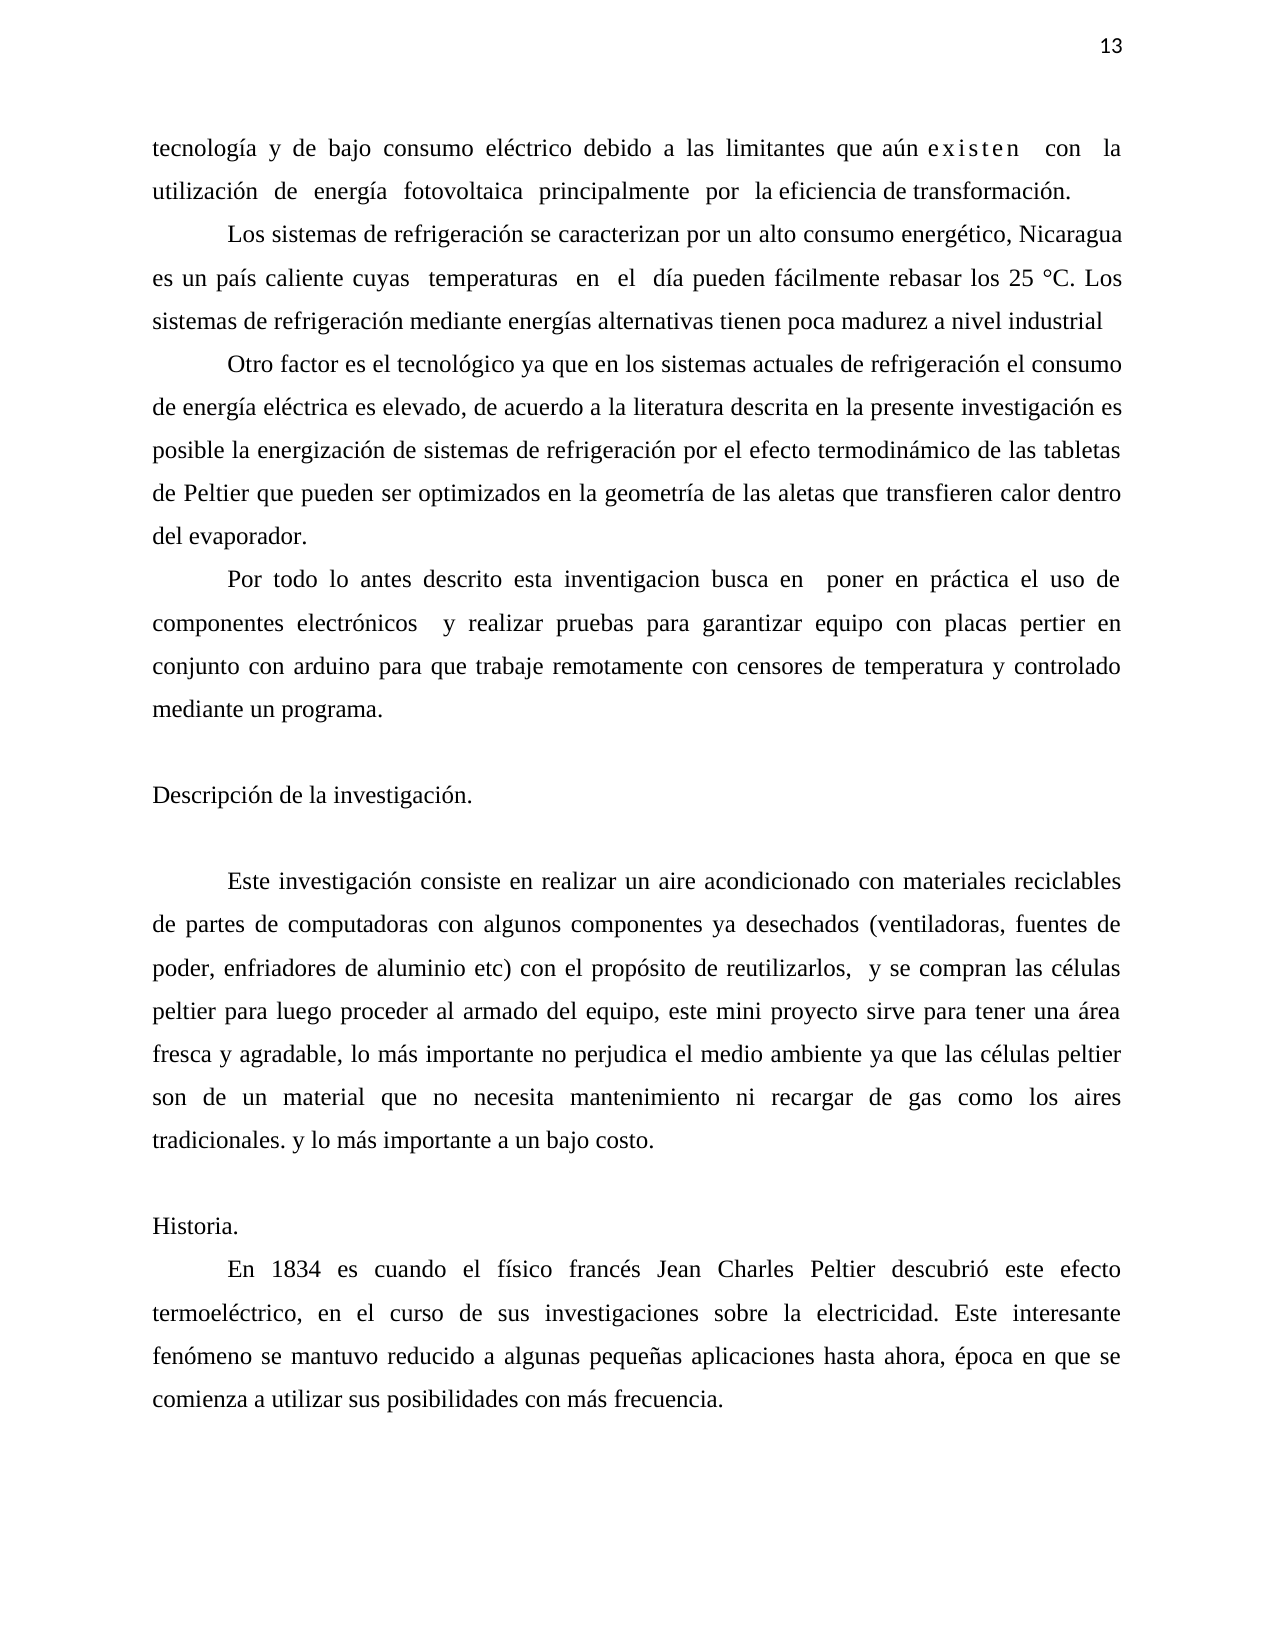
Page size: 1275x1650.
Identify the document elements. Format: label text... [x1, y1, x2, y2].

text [152, 133, 1122, 205]
text Otro factor es el tecnológico ya que en los sistemas actuales de refrigeración el consumo de energía eléctrica es elevado, de acuerdo a la literatura descrita en la presente investigación es posible la energización de sistemas de refrigeración por el efecto termodinámico de las tabletas de Peltier que pueden ser optimizados en la geometría de las aletas que transfieren calor dentro del evaporador. [152, 349, 1122, 550]
text Este investigación consiste en realizar un aire acondicionado con materiales reciclables de partes de computadoras con algunos componentes ya desechados (ventiladoras, fuentes de poder, enfriadores de aluminio etc) con el propósito de reutilizarlos, y se compran las células peltier para luego proceder al armado del equipo, este mini proyecto sirve para tener una área fresca y agradable, lo más importante no perjudica el medio ambiente ya que las células peltier son de un material que no necesita mantenimiento ni recargar de gas como los aires tradicionales. y lo más importante a un bajo costo. [152, 866, 1122, 1154]
text Descripción de la investigación. [152, 780, 1122, 809]
text Por todo lo antes descrito esta inventigacion busca en poner en práctica el uso de componentes electrónicos y realizar pruebas para garantizar equipo con placas pertier en conjunto con arduino para que trabaje remotamente con censores de temperatura y controlado mediante un programa. [152, 564, 1122, 723]
text Los sistemas de refrigeración se caracterizan por un alto consumo energético, Nicaragua es un país caliente cuyas temperaturas en el día pueden fácilmente rebasar los 25 °C. Los sistemas de refrigeración mediante energías alternativas tienen poca madurez a nivel industrial [152, 219, 1122, 334]
text En 1834 es cuando el físico francés Jean Charles Peltier descubrió este efecto termoeléctrico, en el curso de sus investigaciones sobre la electricidad. Este interesante fenómeno se mantuvo reducido a algunas pequeñas aplicaciones hasta ahora, época en que se comienza a utilizar sus posibilidades con más frecuencia. [152, 1254, 1122, 1413]
text Historia. [152, 1211, 1122, 1240]
